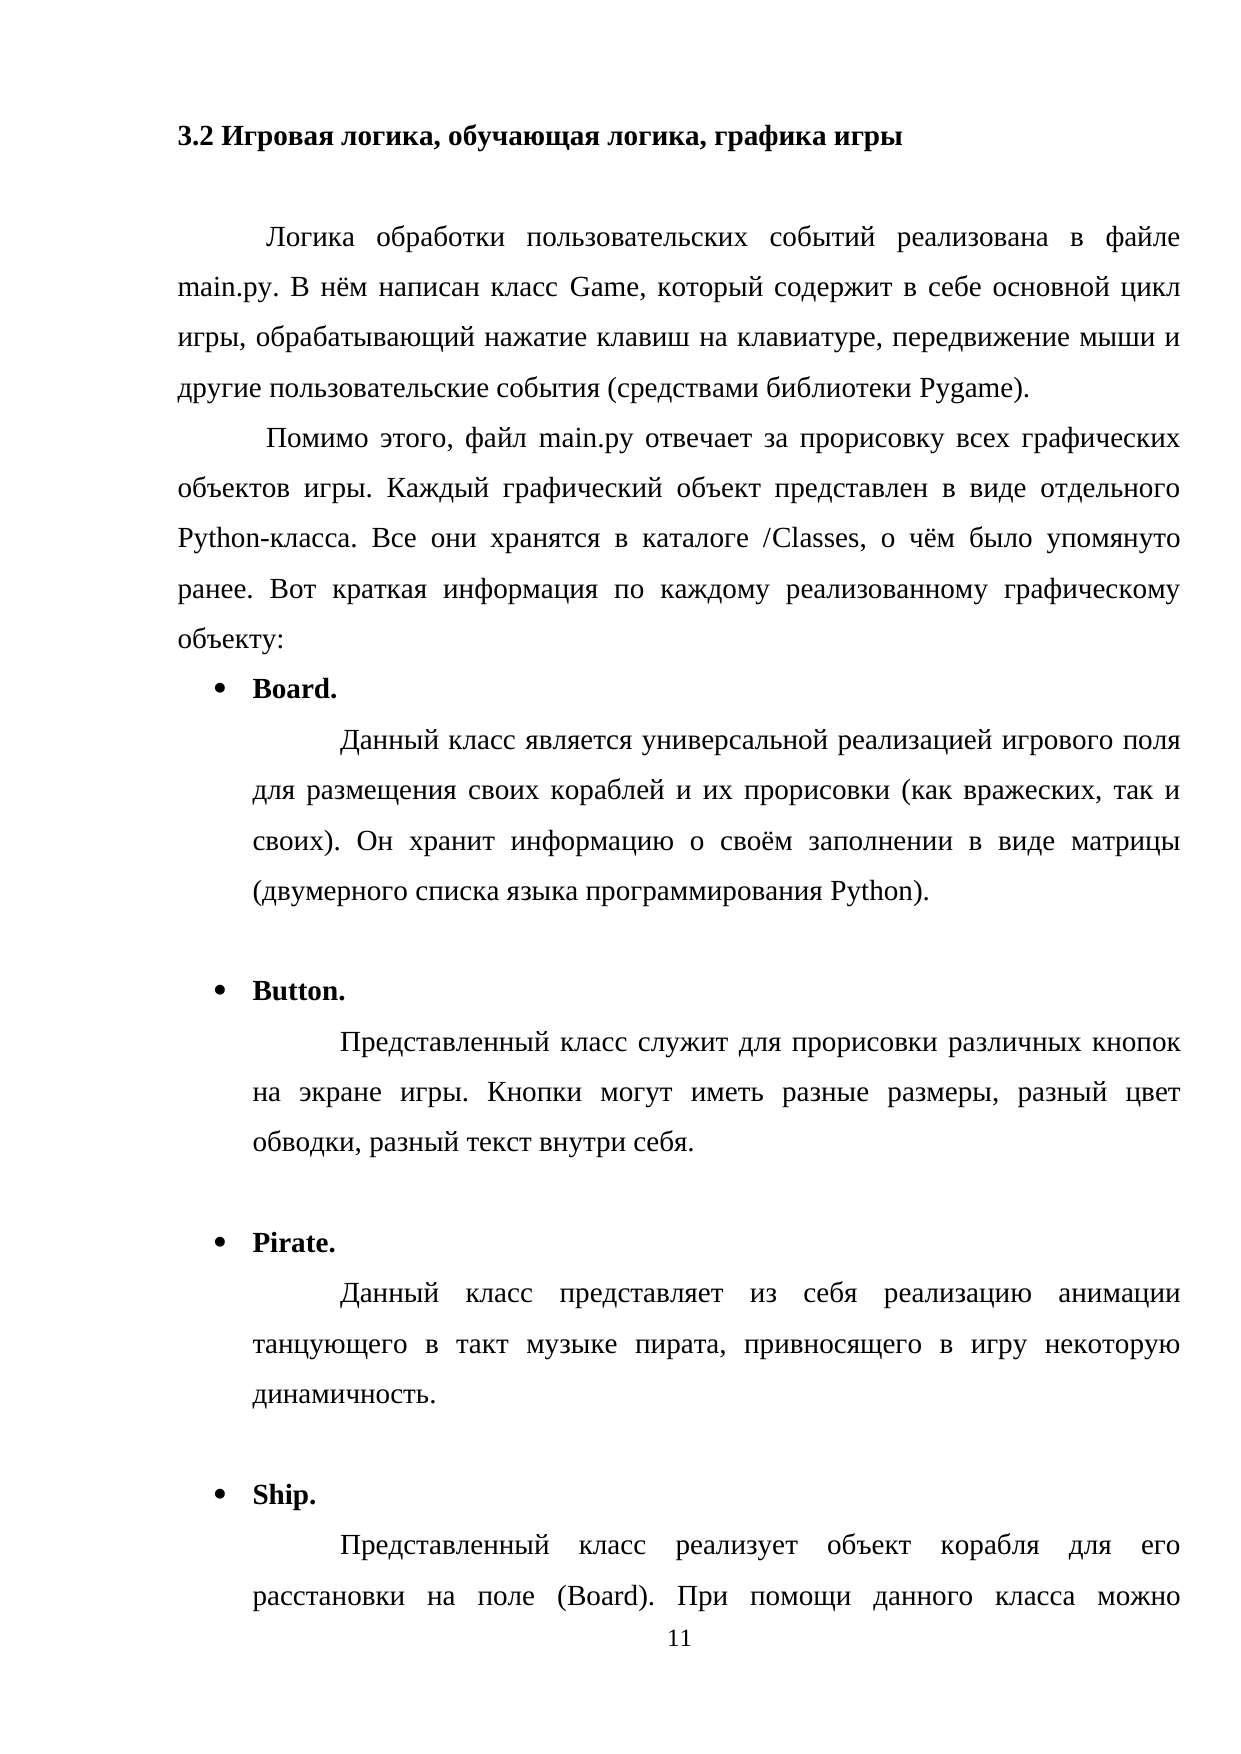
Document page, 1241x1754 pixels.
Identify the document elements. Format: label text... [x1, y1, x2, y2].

text Помимо этого, файл main.py отвечает за прорисовку всех графических объектов игры. Каждый графический объект представлен в виде отдельного Python-класса. Все они хранятся в каталоге /Classes, о чём было упомянуто ранее. Вот краткая информация по каждому реализованному графическому объекту: [177, 420, 1181, 655]
list Pirate. [215, 1225, 1181, 1259]
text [252, 1527, 1181, 1611]
text Данный класс представляет из себя реализацию анимации танцующего в такт музыке пирата, привносящего в игру некоторую динамичность. [252, 1276, 1181, 1410]
subtitle 3.2 Игровая логика, обучающая логика, графика игры [177, 118, 1181, 152]
text Логика обработки пользовательских событий реализована в файле main.py. В нём написан класс Game, который содержит в себе основной цикл игры, обрабатывающий нажатие клавиш на клавиатуре, передвижение мыши и другие пользовательские события (средствами библиотеки Pygame). [177, 219, 1181, 403]
text Данный класс является универсальной реализацией игрового поля для размещения своих кораблей и их прорисовки (как вражеских, так и своих). Он хранит информацию о своём заполнении в виде матрицы (двумерного списка языка программирования Python). [252, 722, 1181, 906]
text Представленный класс служит для прорисовки различных кнопок на экране игры. Кнопки могут иметь разные размеры, разный цвет обводки, разный текст внутри себя. [252, 1024, 1181, 1158]
list Ship. [215, 1477, 1181, 1511]
list Button. [215, 973, 1181, 1007]
list Board. [215, 672, 1181, 705]
